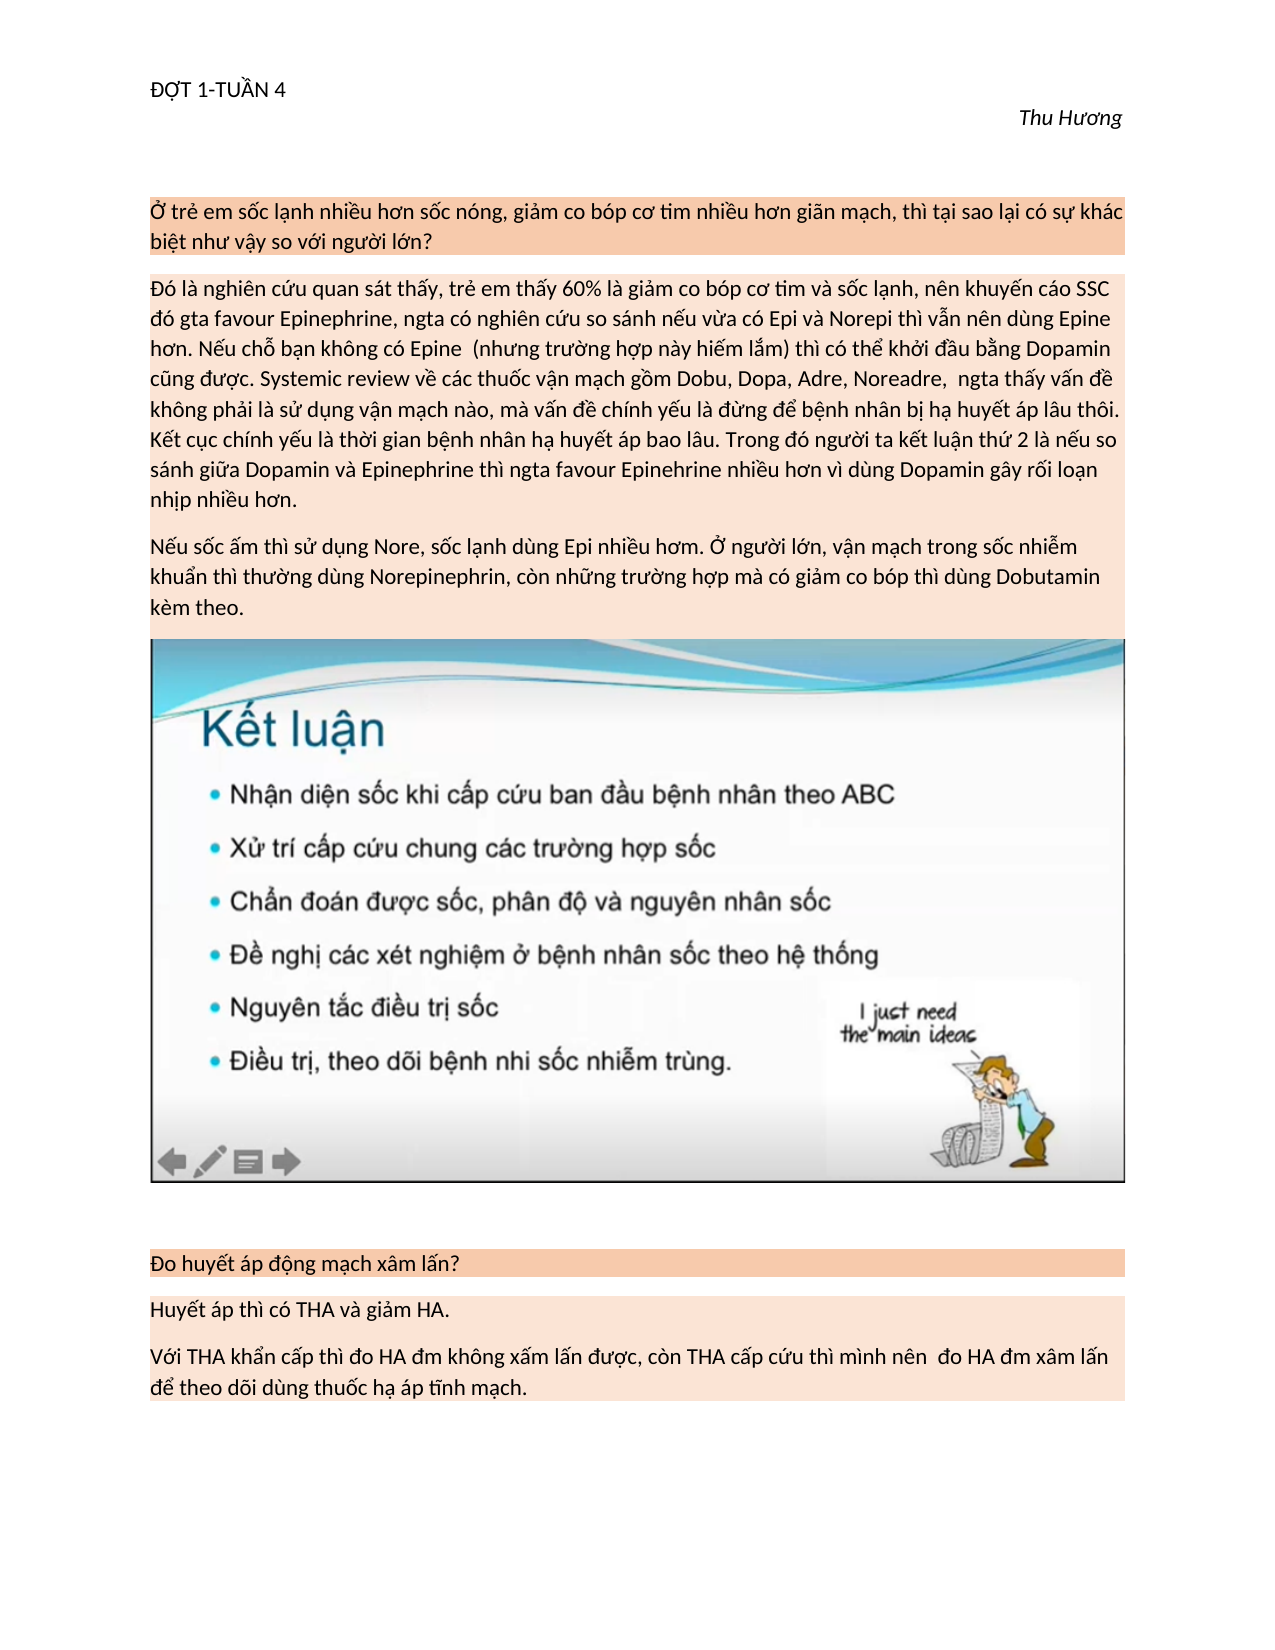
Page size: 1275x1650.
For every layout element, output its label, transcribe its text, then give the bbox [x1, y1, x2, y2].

text Huyết áp thì có THA và giảm HA. [150, 1296, 1125, 1323]
text Đo huyết áp động mạch xâm lấn? [150, 1249, 1125, 1277]
text Ở trẻ em sốc lạnh nhiều hơn sốc nóng, giảm co bóp cơ tim nhiều hơn giãn mạch, thì tại sao lại có sự khác biệt như vậy so với người lớn? [150, 197, 1125, 255]
text Đó là nghiên cứu quan sát thấy, trẻ em thấy 60% là giảm co bóp cơ tim và sốc lạnh, nên khuyến cáo SSC đó gta favour Epinephrine, ngta có nghiên cứu so sánh nếu vừa có Epi và Norepi thì vẫn nên dùng Epine hơn. Nếu chỗ bạn không có Epine (nhưng trường hợp này hiếm lắm) thì có thể khởi đầu bằng Dopamin cũng được. Systemic review về các thuốc vận mạch gồm Dobu, Dopa, Adre, Noreadre, ngta thấy vấn đề không phải là sử dụng vận mạch nào, mà vấn đề chính yếu là đừng để bệnh nhân bị hạ huyết áp lâu thôi. Kết cục chính yếu là thời gian bệnh nhân hạ huyết áp bao lâu. Trong đó người ta kết luận thứ 2 là nếu so sánh giữa Dopamin và Epinephrine thì ngta favour Epinehrine nhiều hơn vì dùng Dopamin gây rối loạn nhịp nhiều hơn. [150, 274, 1125, 513]
text Nếu sốc ấm thì sử dụng Nore, sốc lạnh dùng Epi nhiều hơm. Ở người lớn, vận mạch trong sốc nhiễm khuẩn thì thường dùng Norepinephrin, còn những trường hợp mà có giảm co bóp thì dùng Dobutamin kèm theo. [150, 532, 1125, 621]
picture [150, 639, 1125, 1183]
text Với THA khẩn cấp thì đo HA đm không xấm lấn được, còn THA cấp cứu thì mình nên đo HA đm xâm lấn để theo dõi dùng thuốc hạ áp tĩnh mạch. [150, 1342, 1125, 1401]
